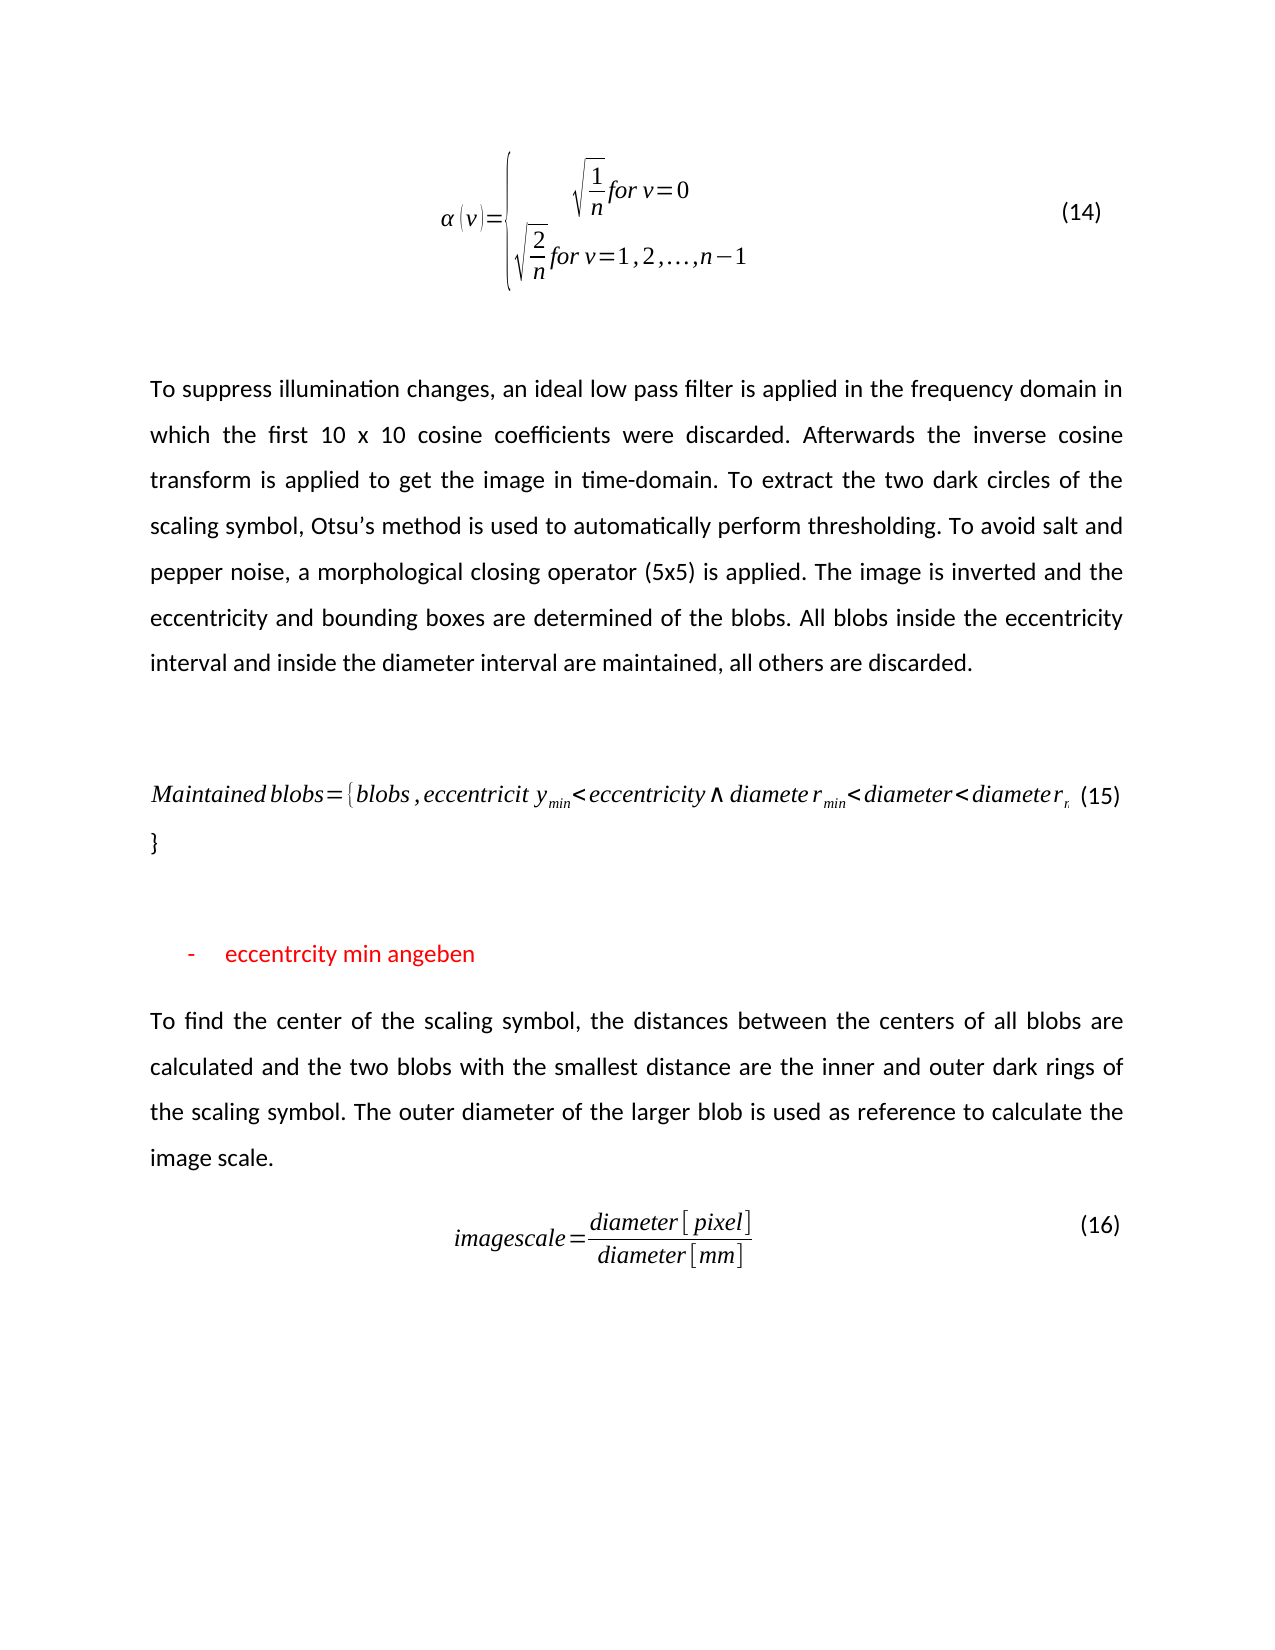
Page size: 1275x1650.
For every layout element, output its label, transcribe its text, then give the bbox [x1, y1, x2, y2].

text To find the center of the scaling symbol, the distances between the centers of all blobs are calculated and the two blobs with the smallest distance are the inner and outer dark rings of the scaling symbol. The outer diameter of the larger blob is used as reference to calculate the image scale. [150, 1005, 1125, 1173]
table_header } [139, 781, 1069, 872]
table_header [139, 150, 1050, 306]
table_header [139, 1209, 1069, 1283]
text To suppress illumination changes, an ideal low pass filter is applied in the frequency domain in which the first 10 x 10 cosine coefficients were discarded. Afterwards the inverse cosine transform is applied to get the image in time-domain. To extract the two dark circles of the scaling symbol, Otsu’s method is used to automatically perform thresholding. To avoid salt and pepper noise, a morphological closing operator (5x5) is applied. The image is inverted and the eccentricity and bounding boxes are determined of the blobs. All blobs inside the eccentricity interval and inside the diameter interval are maintained, all others are discarded. [150, 373, 1125, 678]
list eccentrcity min angeben [187, 938, 1125, 969]
